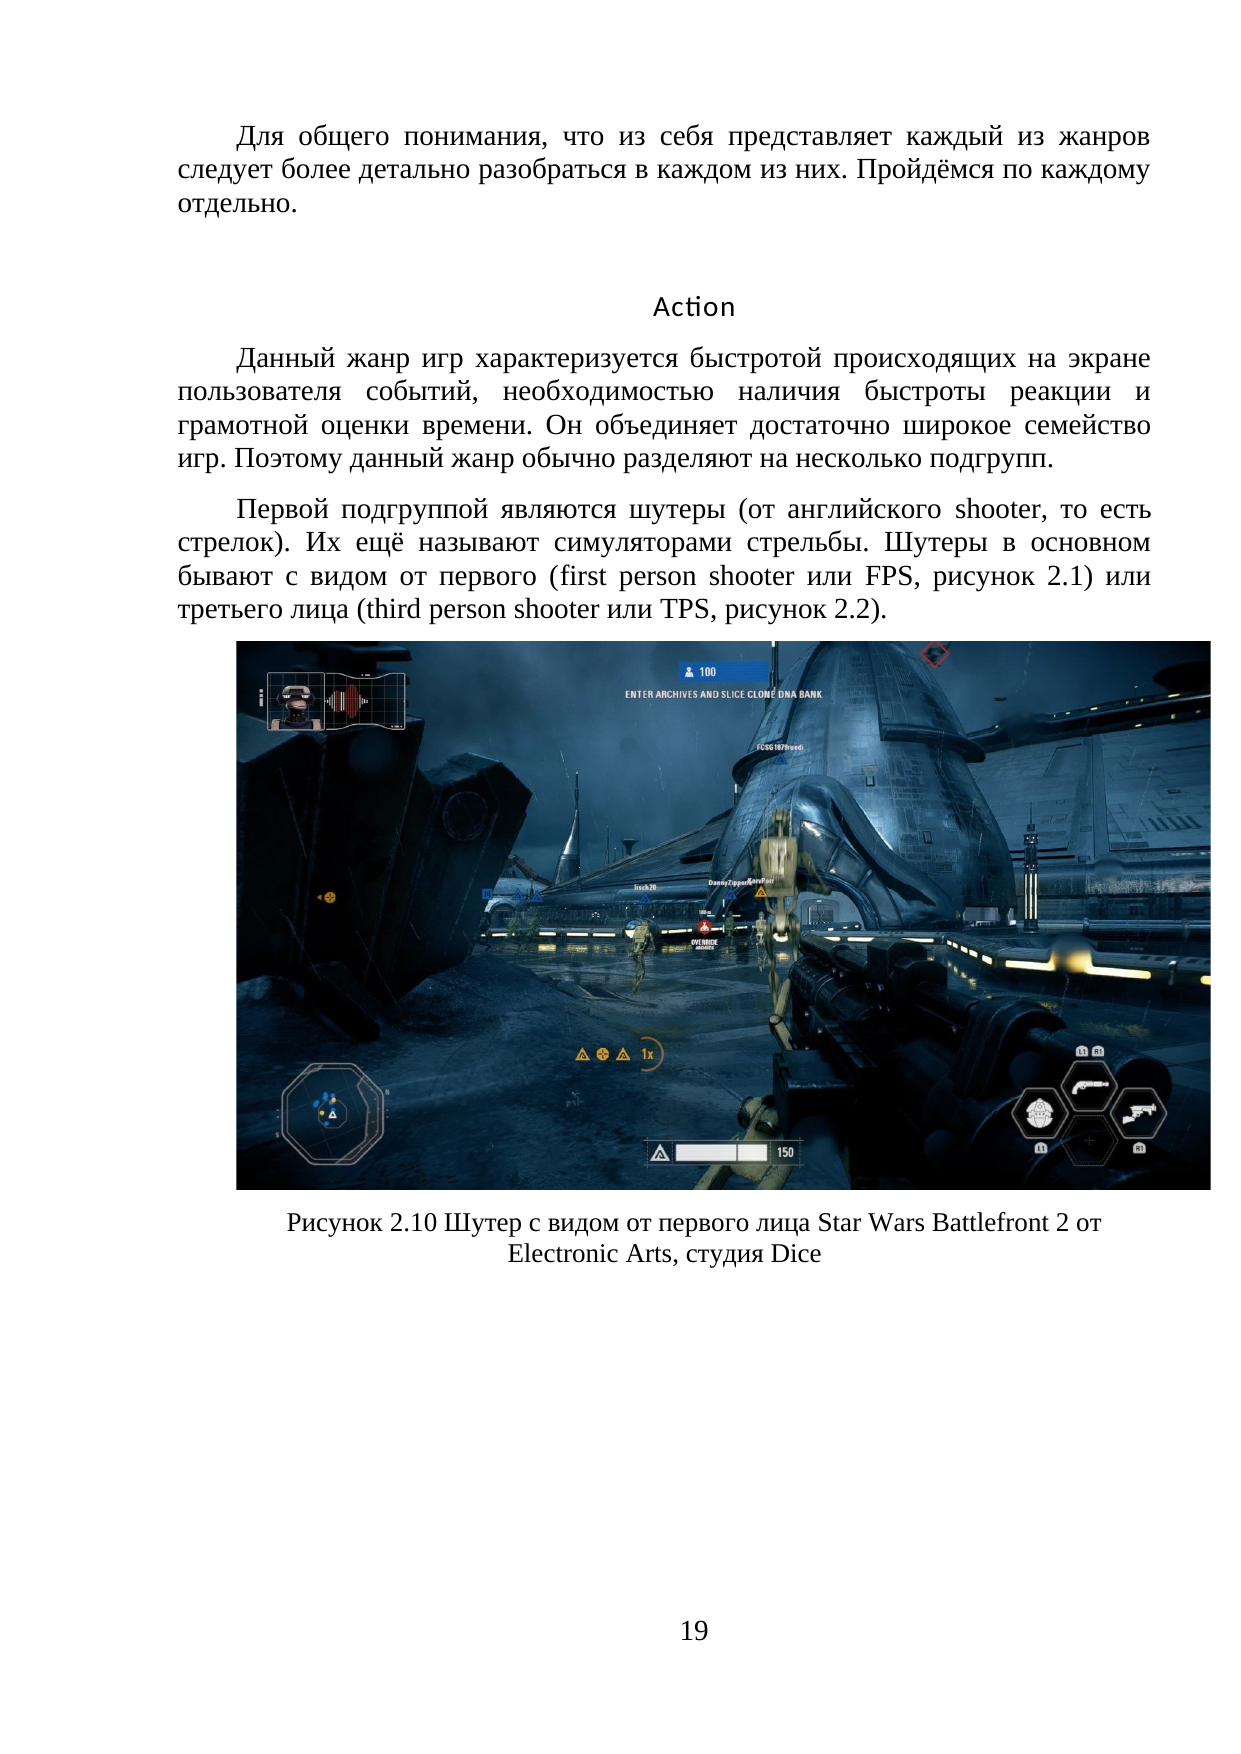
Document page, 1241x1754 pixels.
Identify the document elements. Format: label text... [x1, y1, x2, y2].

text Для общего понимания, что из себя представляет каждый из жанров следует более детально разобраться в каждом из них. Пройдёмся по каждому отдельно. [177, 118, 1152, 219]
picture [236, 641, 1211, 1190]
subtitle Action [177, 288, 1152, 323]
text Данный жанр игр характеризуется быстротой происходящих на экране пользователя событий, необходимостью наличия быстроты реакции и грамотной оценки времени. Он объединяет достаточно широкое семейство игр. Поэтому данный жанр обычно разделяют на несколько подгрупп. [177, 340, 1152, 474]
text Первой подгруппой являются шутеры (от английского shooter, то есть стрелок). Их ещё называют симуляторами стрельбы. Шутеры в основном бывают с видом от первого (first person shooter или FPS, рисунок 2.1) или третьего лица (third person shooter или TPS, рисунок 2.2). [177, 491, 1152, 625]
